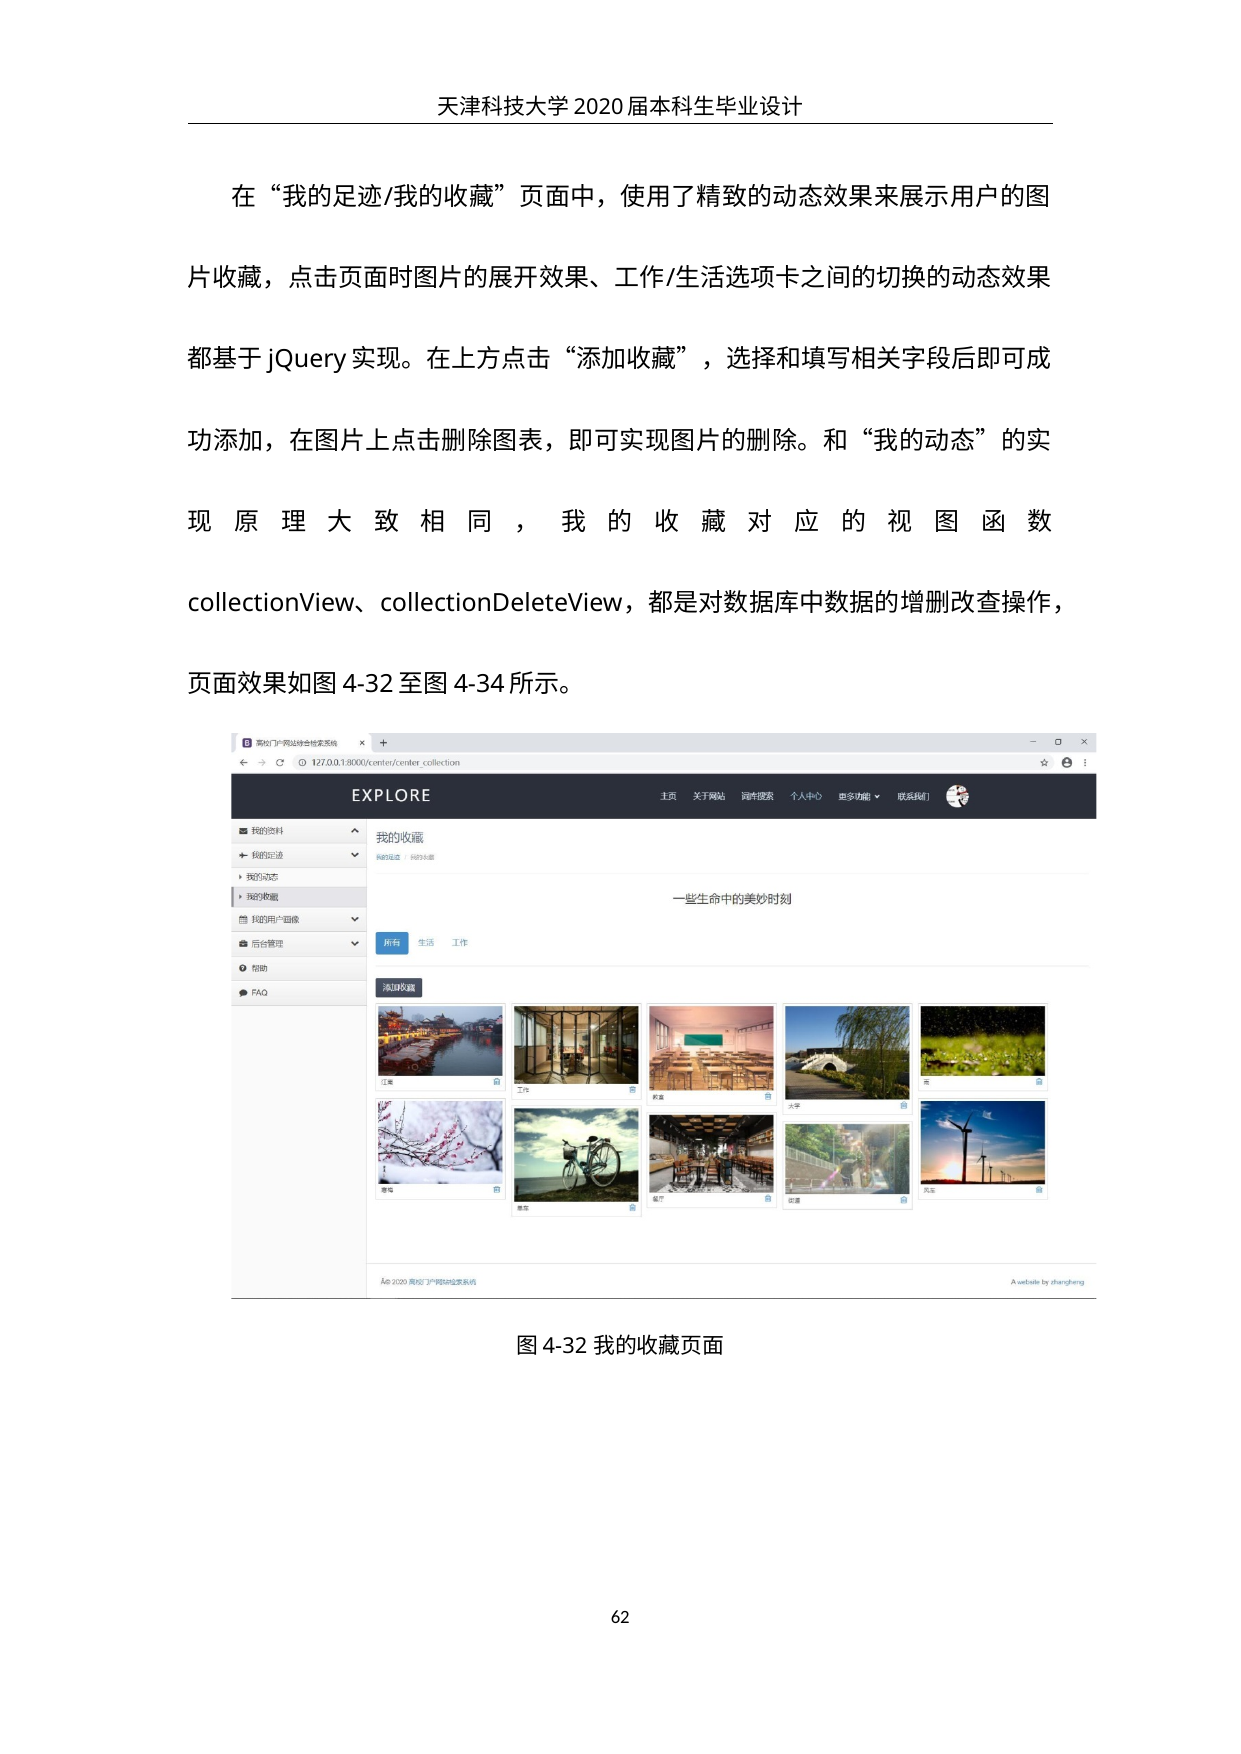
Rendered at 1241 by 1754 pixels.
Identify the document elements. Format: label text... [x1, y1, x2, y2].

text 图4-32 我的收藏页面 [187, 1328, 1053, 1360]
picture [231, 733, 1097, 1299]
text 在“我的足迹/我的收藏”页面中，使用了精致的动态效果来展示用户的图片收藏，点击页面时图片的展开效果、工作/生活选项卡之间的切换的动态效果都基于jQuery实现。在上方点击“添加收藏”，选择和填写相关字段后即可成功添加，在图片上点击删除图表，即可实现图片的删除。和“我的动态”的实现原理大致相同，我的收藏对应的视图函数collectionView、collectionDeleteView，都是对数据库中数据的增删改查操作，页面效果如图4-32至图4-34所示。 [187, 162, 1053, 714]
